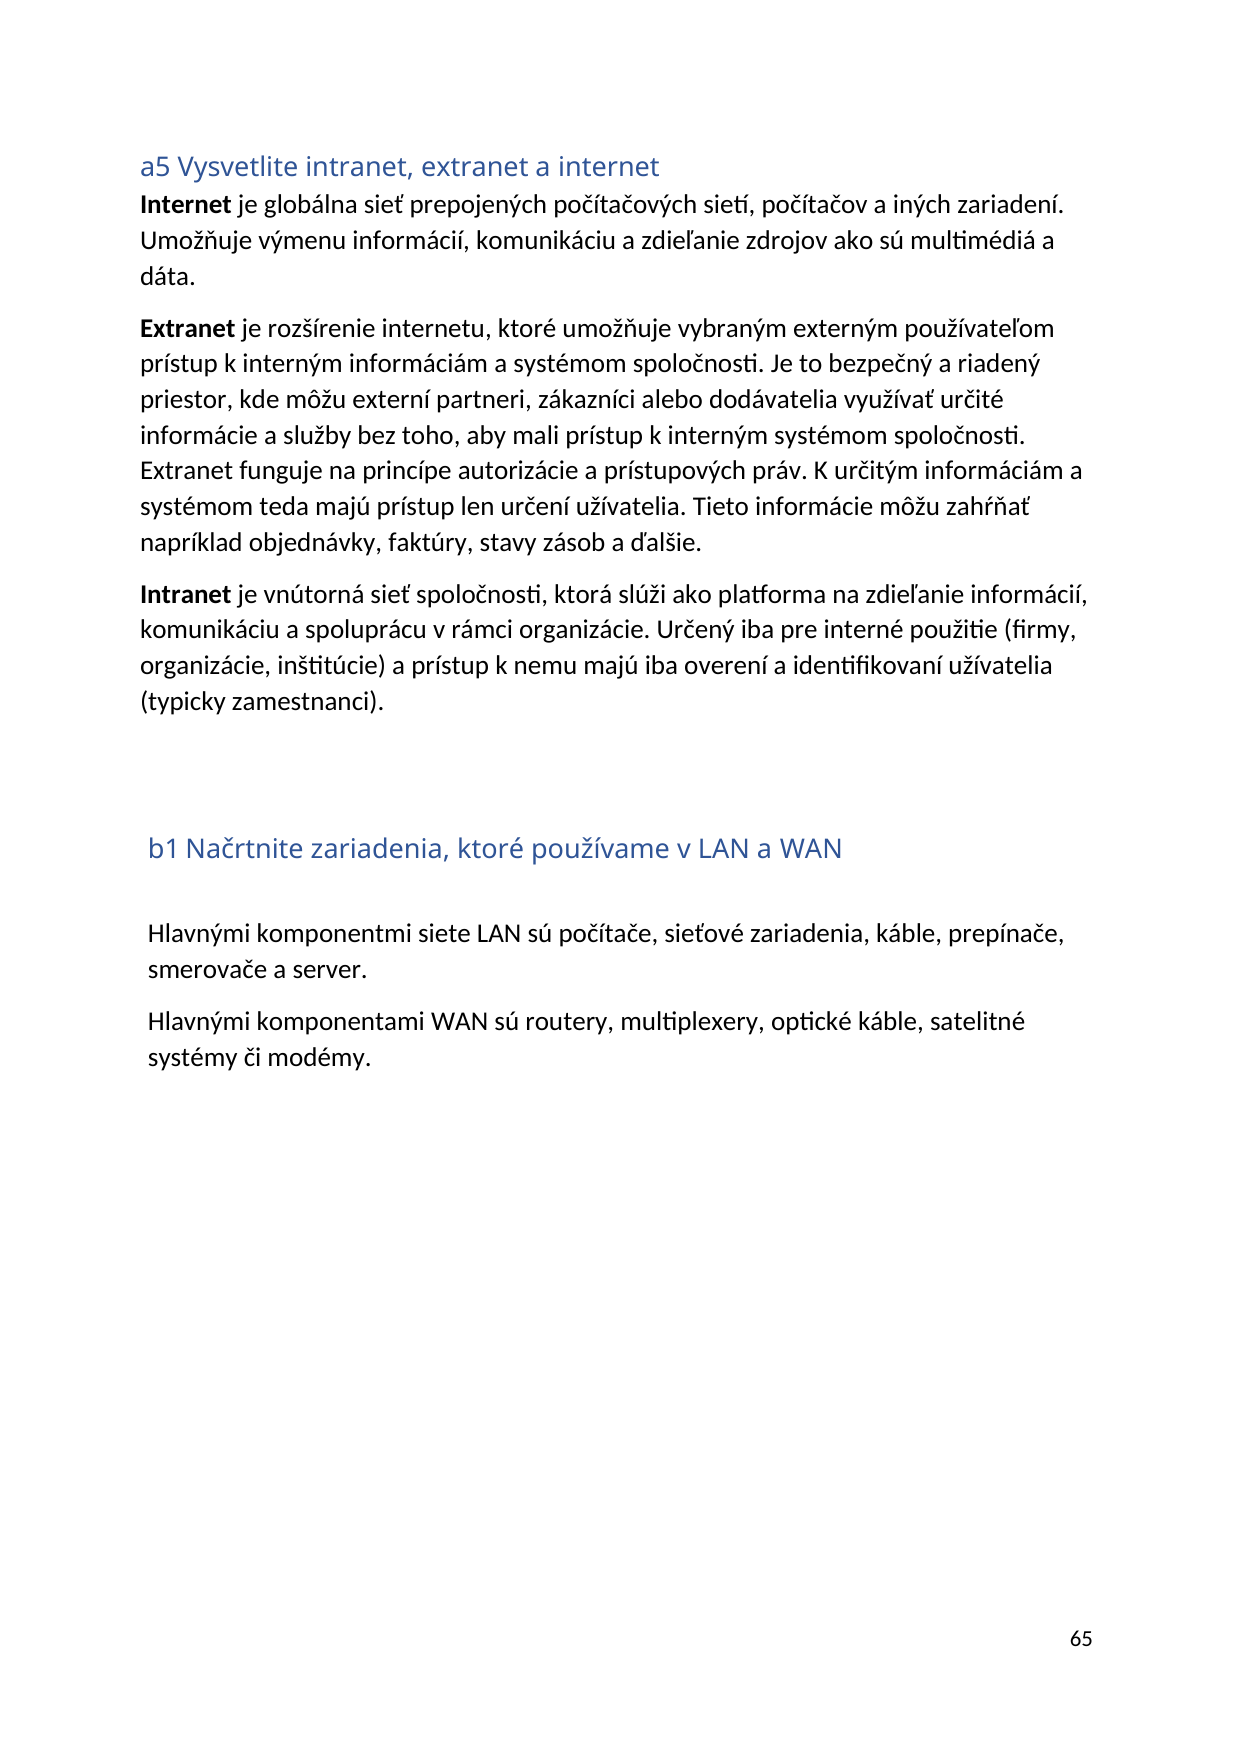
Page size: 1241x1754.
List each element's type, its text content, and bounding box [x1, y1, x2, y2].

text Hlavnými komponentmi siete LAN sú počítače, sieťové zariadenia, káble, prepínače, smerovače a server. [148, 917, 1093, 985]
text Hlavnými komponentami WAN sú routery, multiplexery, optické káble, satelitné systémy či modémy. [148, 1004, 1093, 1073]
text Extranet je rozšírenie internetu, ktoré umožňuje vybraným externým používateľom prístup k interným informáciám a systémom spoločnosti. Je to bezpečný a riadený priestor, kde môžu externí partneri, zákazníci alebo dodávatelia využívať určité informácie a služby bez toho, aby mali prístup k interným systémom spoločnosti. Extranet funguje na princípe autorizácie a prístupových práv. K určitým informáciám a systémom teda majú prístup len určení užívatelia. Tieto informácie môžu zahŕňať napríklad objednávky, faktúry, stavy zásob a ďalšie. [140, 311, 1093, 558]
text Intranet je vnútorná sieť spoločnosti, ktorá slúži ako platforma na zdieľanie informácií, komunikáciu a spoluprácu v rámci organizácie. Určený iba pre interné použitie (firmy, organizácie, inštitúcie) a prístup k nemu majú iba overení a identifikovaní užívatelia (typicky zamestnanci). [140, 577, 1093, 717]
text Internet je globálna sieť prepojených počítačových sietí, počítačov a iných zariadení. Umožňuje výmenu informácií, komunikáciu a zdieľanie zdrojov ako sú multimédiá a dáta. [140, 187, 1093, 292]
subtitle Vysvetlite intranet, extranet a internet [140, 148, 1093, 184]
subtitle Načrtnite zariadenia, ktoré používame v LAN a WAN [148, 830, 1093, 867]
